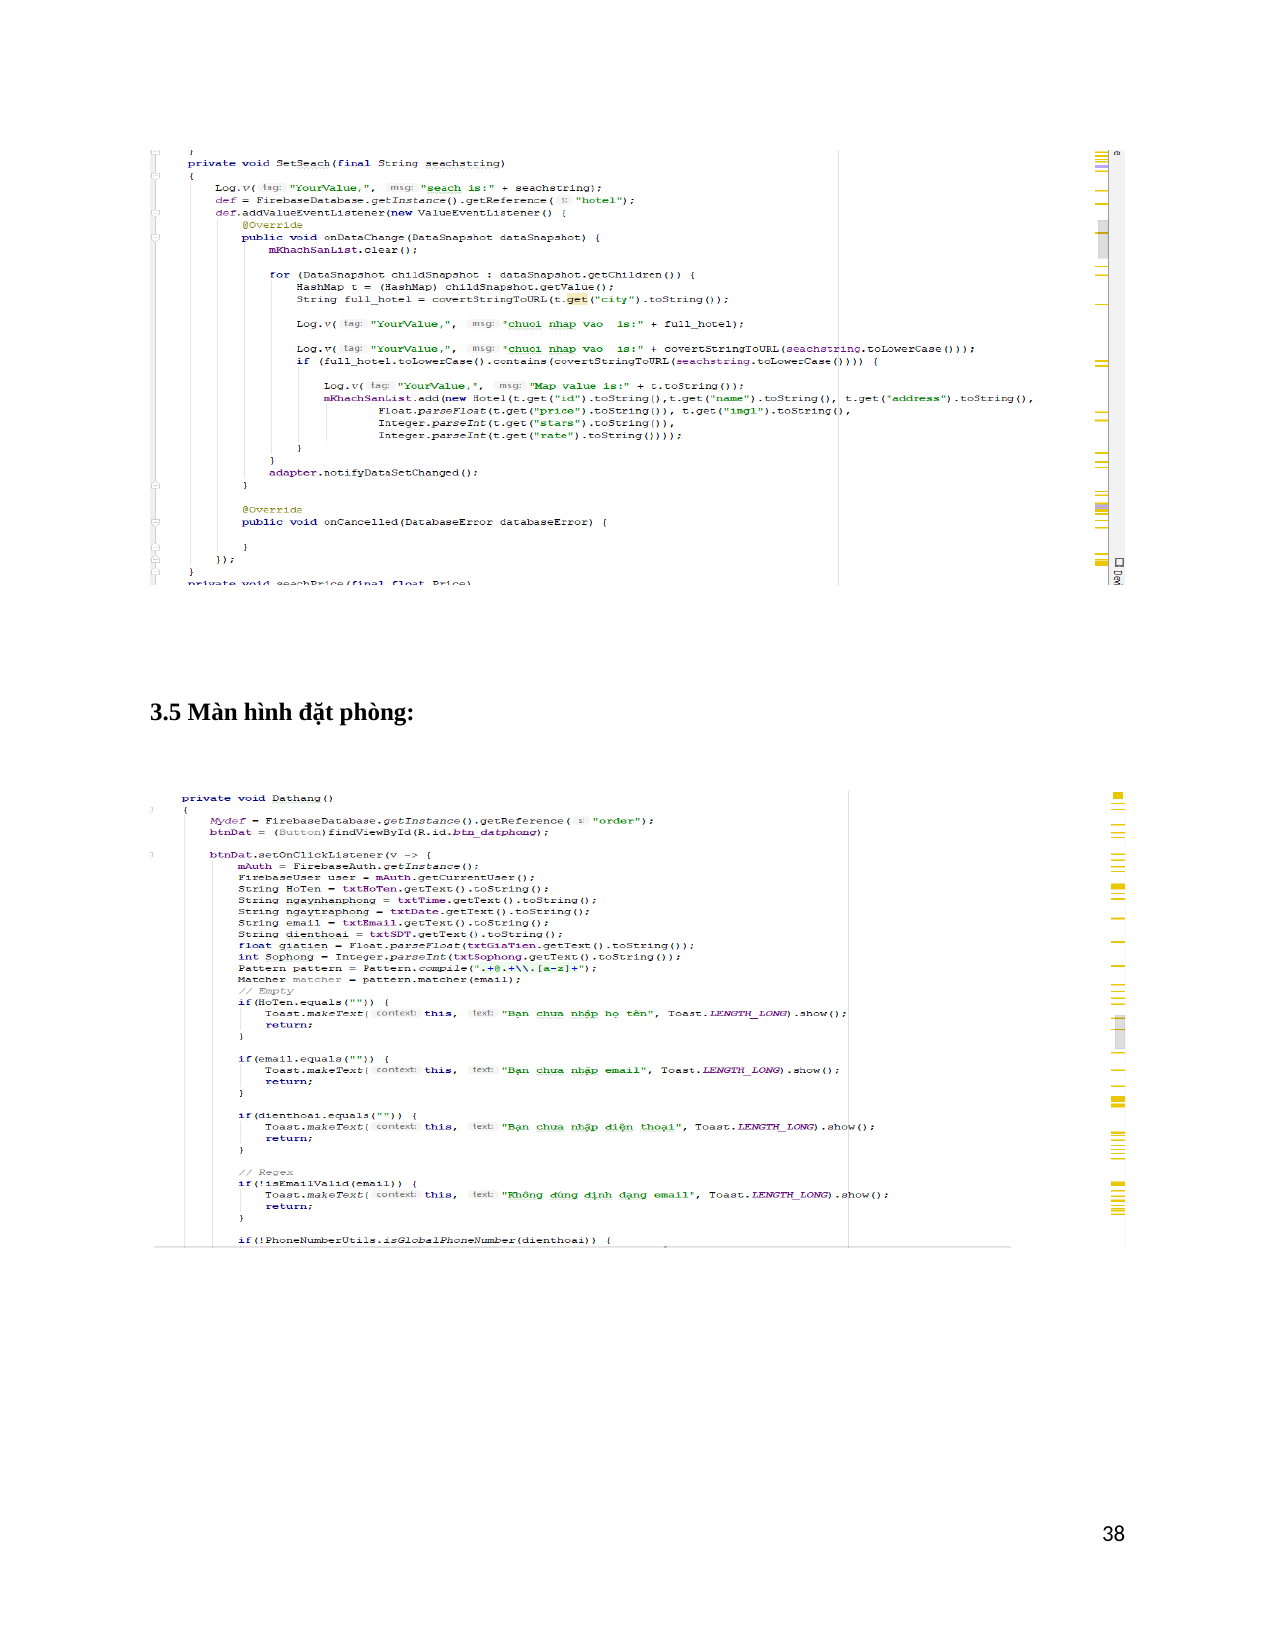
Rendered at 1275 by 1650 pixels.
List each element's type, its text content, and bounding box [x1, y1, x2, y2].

picture [150, 791, 1125, 1248]
picture [150, 150, 1125, 585]
text 3.5 Màn hình đặt phòng: [150, 697, 1125, 726]
